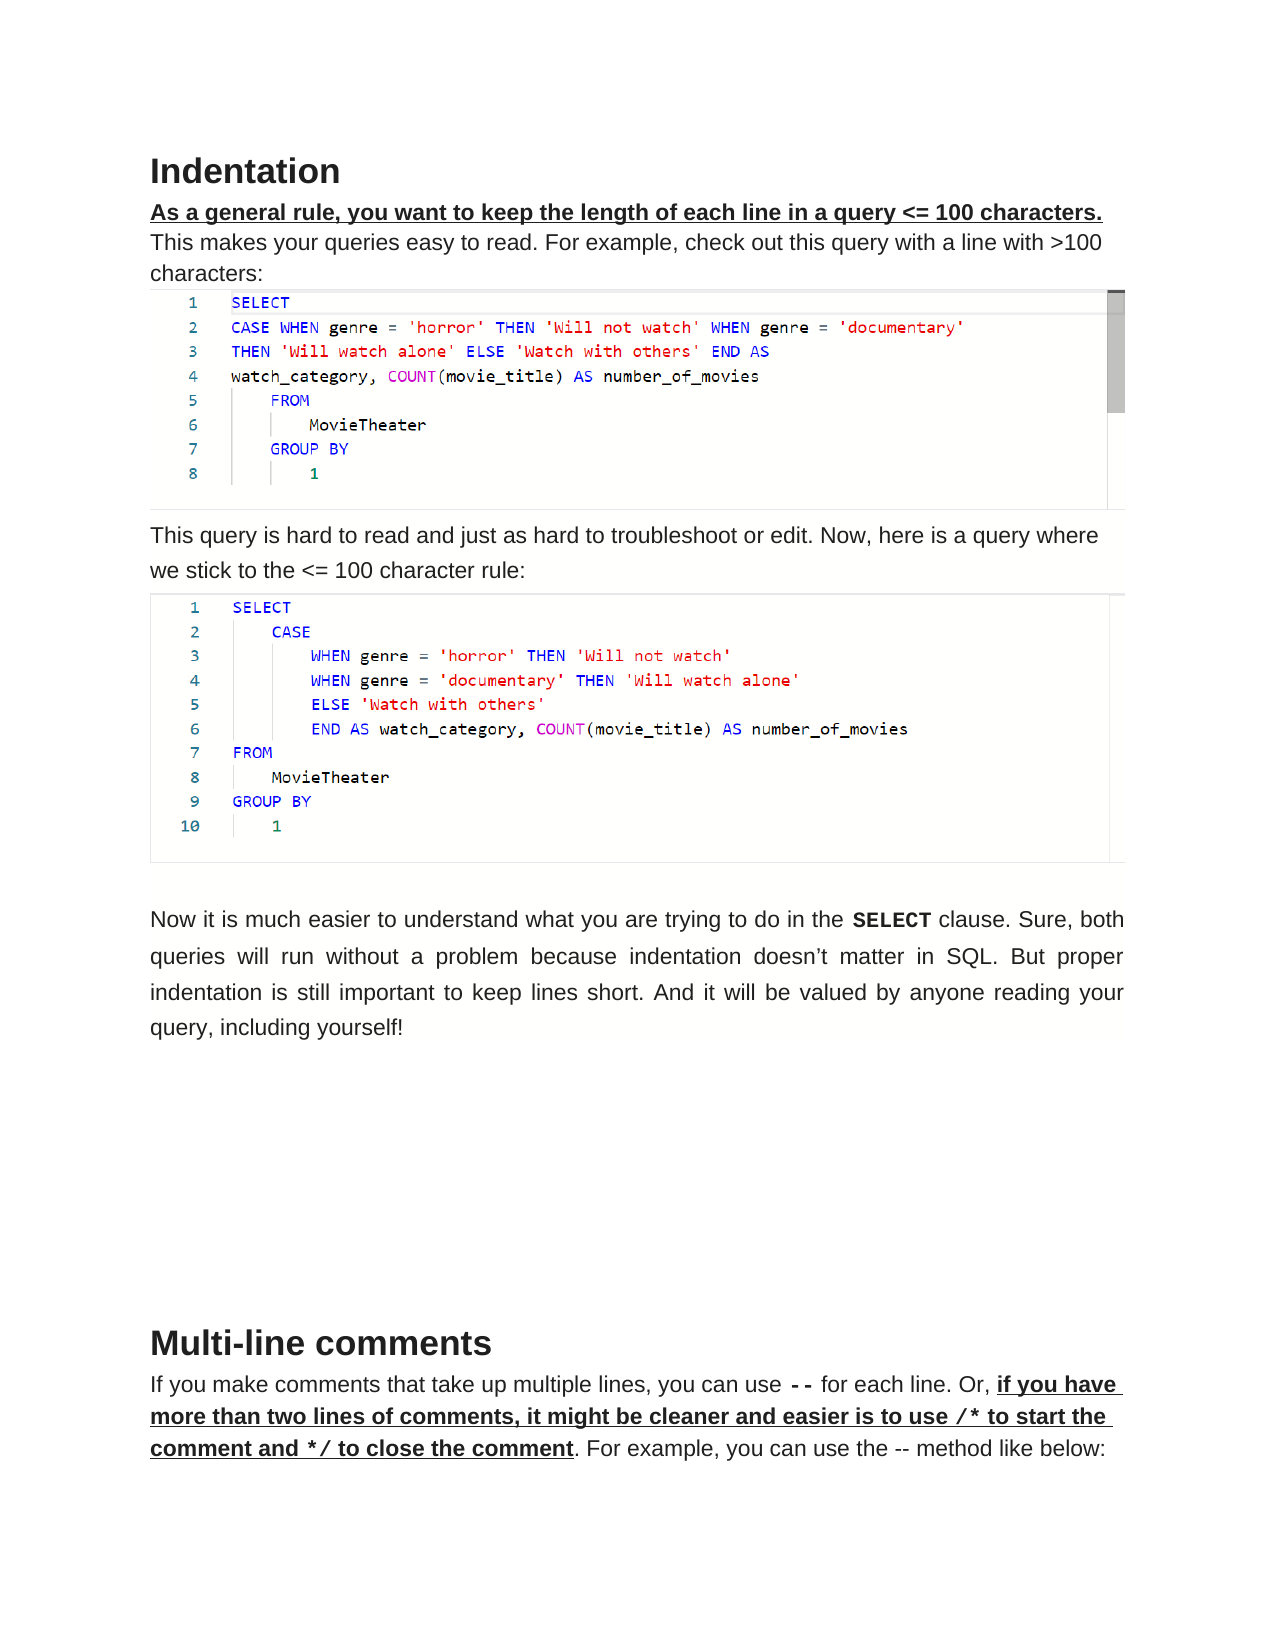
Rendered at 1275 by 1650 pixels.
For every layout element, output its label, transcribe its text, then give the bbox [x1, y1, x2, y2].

text This query is hard to read and just as hard to troubleshoot or edit. Now, here is a query where we stick to the <= 100 character rule: [150, 513, 1125, 592]
subtitle Indentation [150, 150, 1125, 191]
picture [150, 592, 1125, 866]
subtitle Multi-line comments [150, 1322, 1125, 1363]
text If you make comments that take up multiple lines, you can use -- for each line. Or, if you have more than two lines of comments, it might be cleaner and easier is to use /* to start the comment and */ to close the comment. For example, you can use the -- method like below: [150, 1371, 1125, 1463]
picture [150, 289, 1125, 513]
text As a general rule, you want to keep the length of each line in a query <= 100 characters. This makes your queries easy to read. For example, check out this query with a line with >100 characters: [150, 199, 1125, 286]
text Now it is much easier to understand what you are trying to do in the SELECT clause. Sure, both queries will run without a problem because indentation doesn’t matter in SQL. But proper indentation is still important to keep lines short. And it will be valued by anyone reading your query, including yourself! [150, 906, 1125, 1041]
